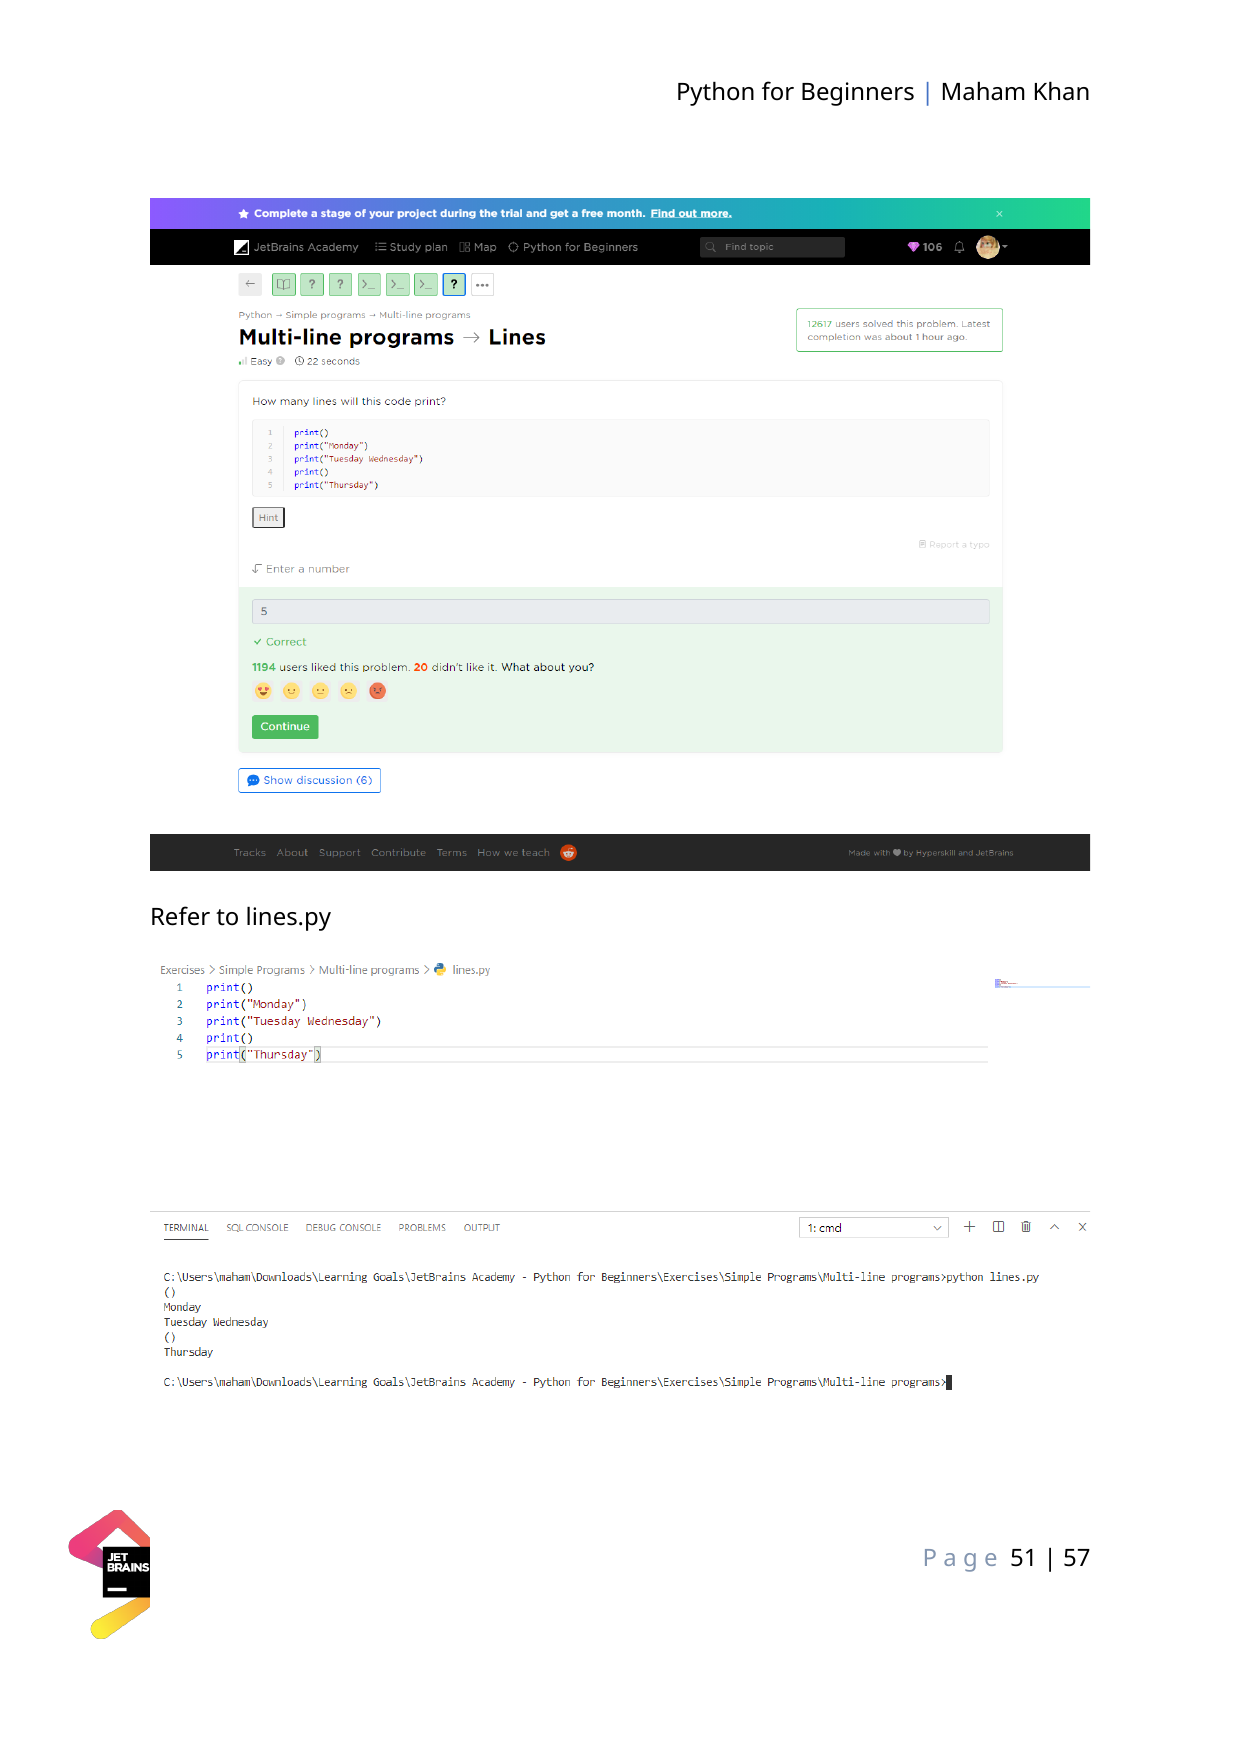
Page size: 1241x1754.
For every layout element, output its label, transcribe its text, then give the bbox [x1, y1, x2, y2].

picture [150, 198, 1091, 871]
picture [150, 962, 1091, 1425]
text Refer to lines.py [150, 900, 1090, 933]
picture [63, 1510, 193, 1639]
